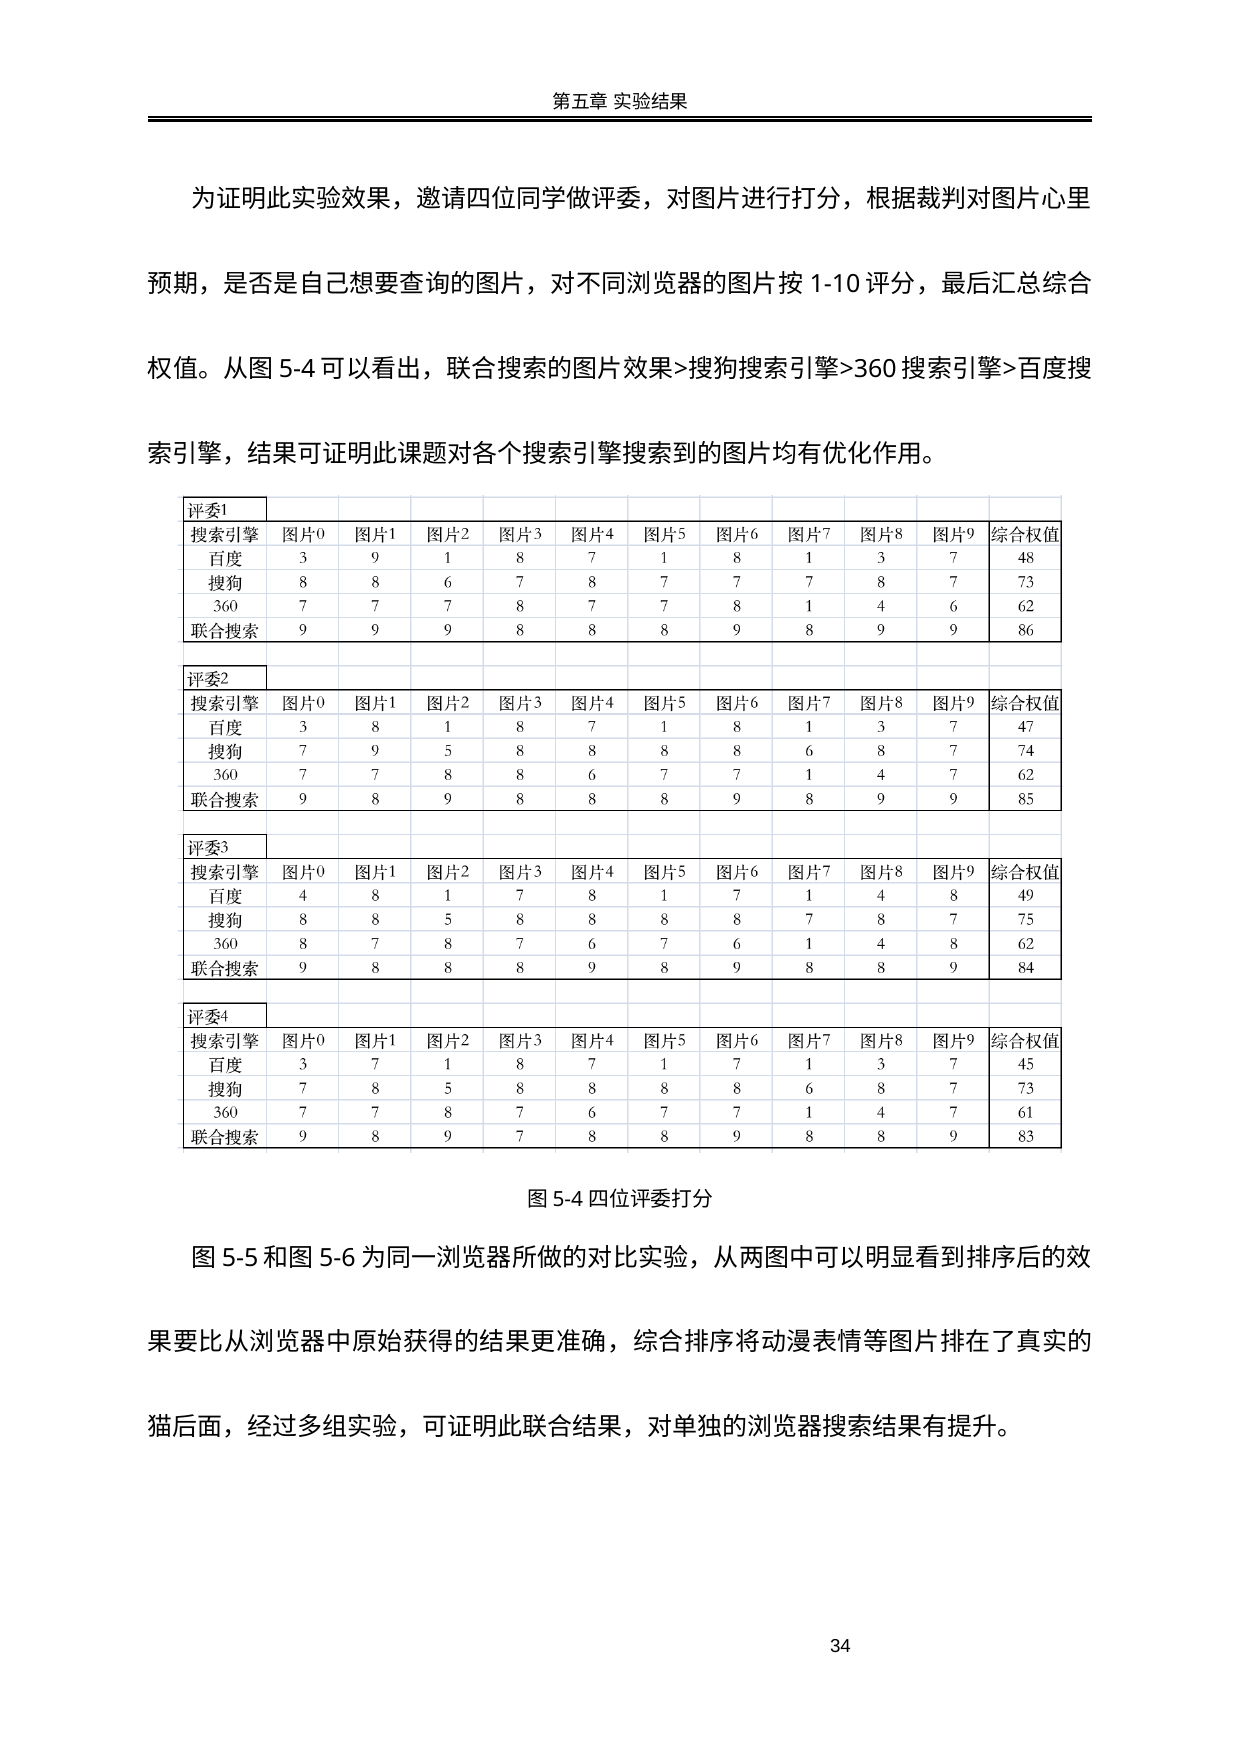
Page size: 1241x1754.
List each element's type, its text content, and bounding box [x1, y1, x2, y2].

picture [177, 495, 1063, 1153]
text 图5-4 四位评委打分 [148, 1181, 1092, 1215]
text 为证明此实验效果，邀请四位同学做评委，对图片进行打分，根据裁判对图片心里预期，是否是自己想要查询的图片，对不同浏览器的图片按1-10评分，最后汇总综合权值。从图5-4可以看出，联合搜索的图片效果>搜狗搜索引擎>360搜索引擎>百度搜索引擎，结果可证明此课题对各个搜索引擎搜索到的图片均有优化作用。 [148, 164, 1092, 486]
text 图5-5和图5-6为同一浏览器所做的对比实验，从两图中可以明显看到排序后的效果要比从浏览器中原始获得的结果更准确，综合排序将动漫表情等图片排在了真实的猫后面，经过多组实验，可证明此联合结果，对单独的浏览器搜索结果有提升。 [148, 1222, 1092, 1460]
